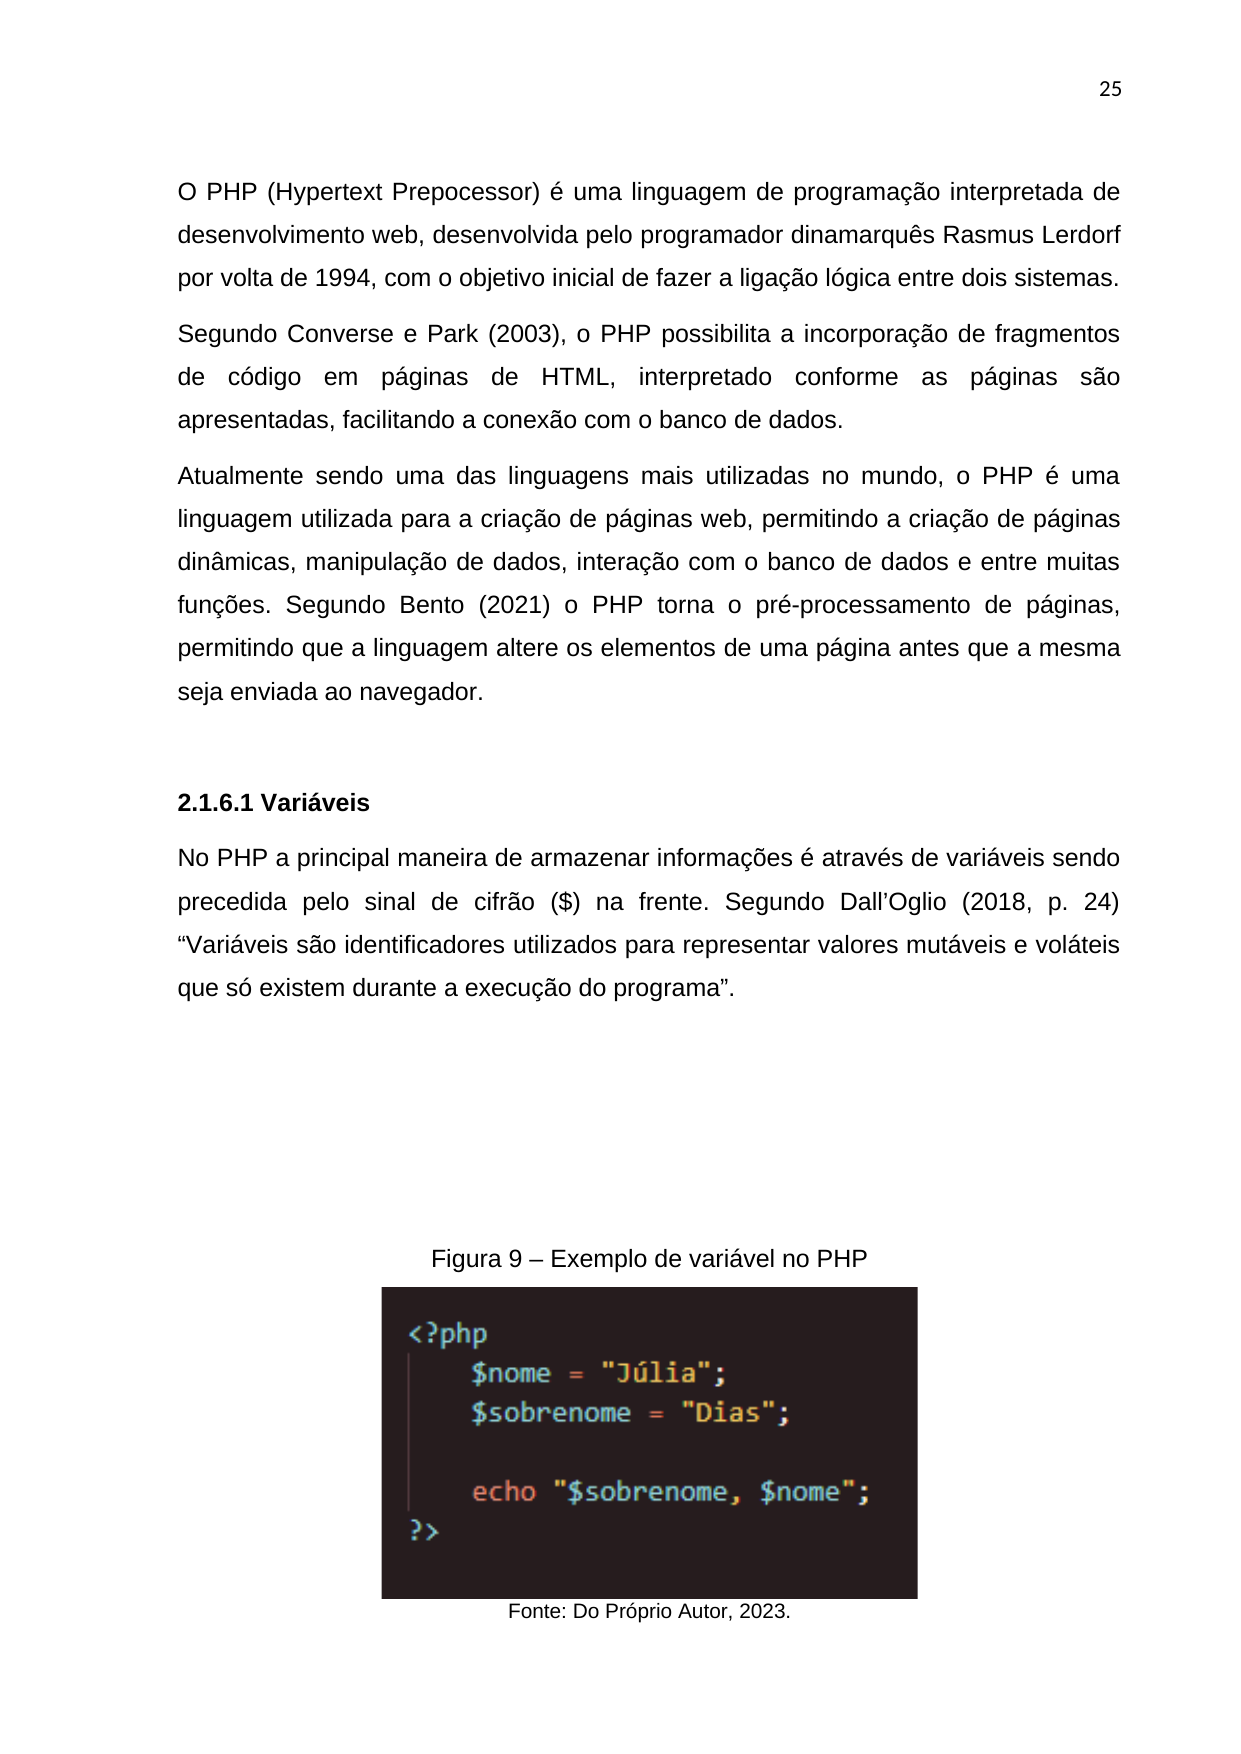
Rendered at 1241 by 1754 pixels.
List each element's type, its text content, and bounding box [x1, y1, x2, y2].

text Atualmente sendo uma das linguagens mais utilizadas no mundo, o PHP é uma linguagem utilizada para a criação de páginas web, permitindo a criação de páginas dinâmicas, manipulação de dados, interação com o banco de dados e entre muitas funções. Segundo Bento (2021) o PHP torna o pré-processamento de páginas, permitindo que a linguagem altere os elementos de uma página antes que a mesma seja enviada ao navegador. [177, 461, 1122, 705]
text Figura 9 – Exemplo de variável no PHP [177, 1244, 1122, 1273]
picture [381, 1287, 918, 1599]
text 2.1.6.1 Variáveis [177, 788, 1122, 817]
text No PHP a principal maneira de armazenar informações é através de variáveis sendo precedida pelo sinal de cifrão ($) na frente. Segundo Dall’Oglio (2018, p. 24) “Variáveis são identificadores utilizados para representar valores mutáveis e voláteis que só existem durante a execução do programa”. [177, 843, 1122, 1002]
text O PHP (Hypertext Prepocessor) é uma linguagem de programação interpretada de desenvolvimento web, desenvolvida pelo programador dinamarquês Rasmus Lerdorf por volta de 1994, com o objetivo inicial de fazer a ligação lógica entre dois sistemas. [177, 177, 1122, 292]
text Fonte: Do Próprio Autor, 2023. [177, 1599, 1122, 1623]
text Segundo Converse e Park (2003), o PHP possibilita a incorporação de fragmentos de código em páginas de HTML, interpretado conforme as páginas são apresentadas, facilitando a conexão com o banco de dados. [177, 319, 1122, 434]
